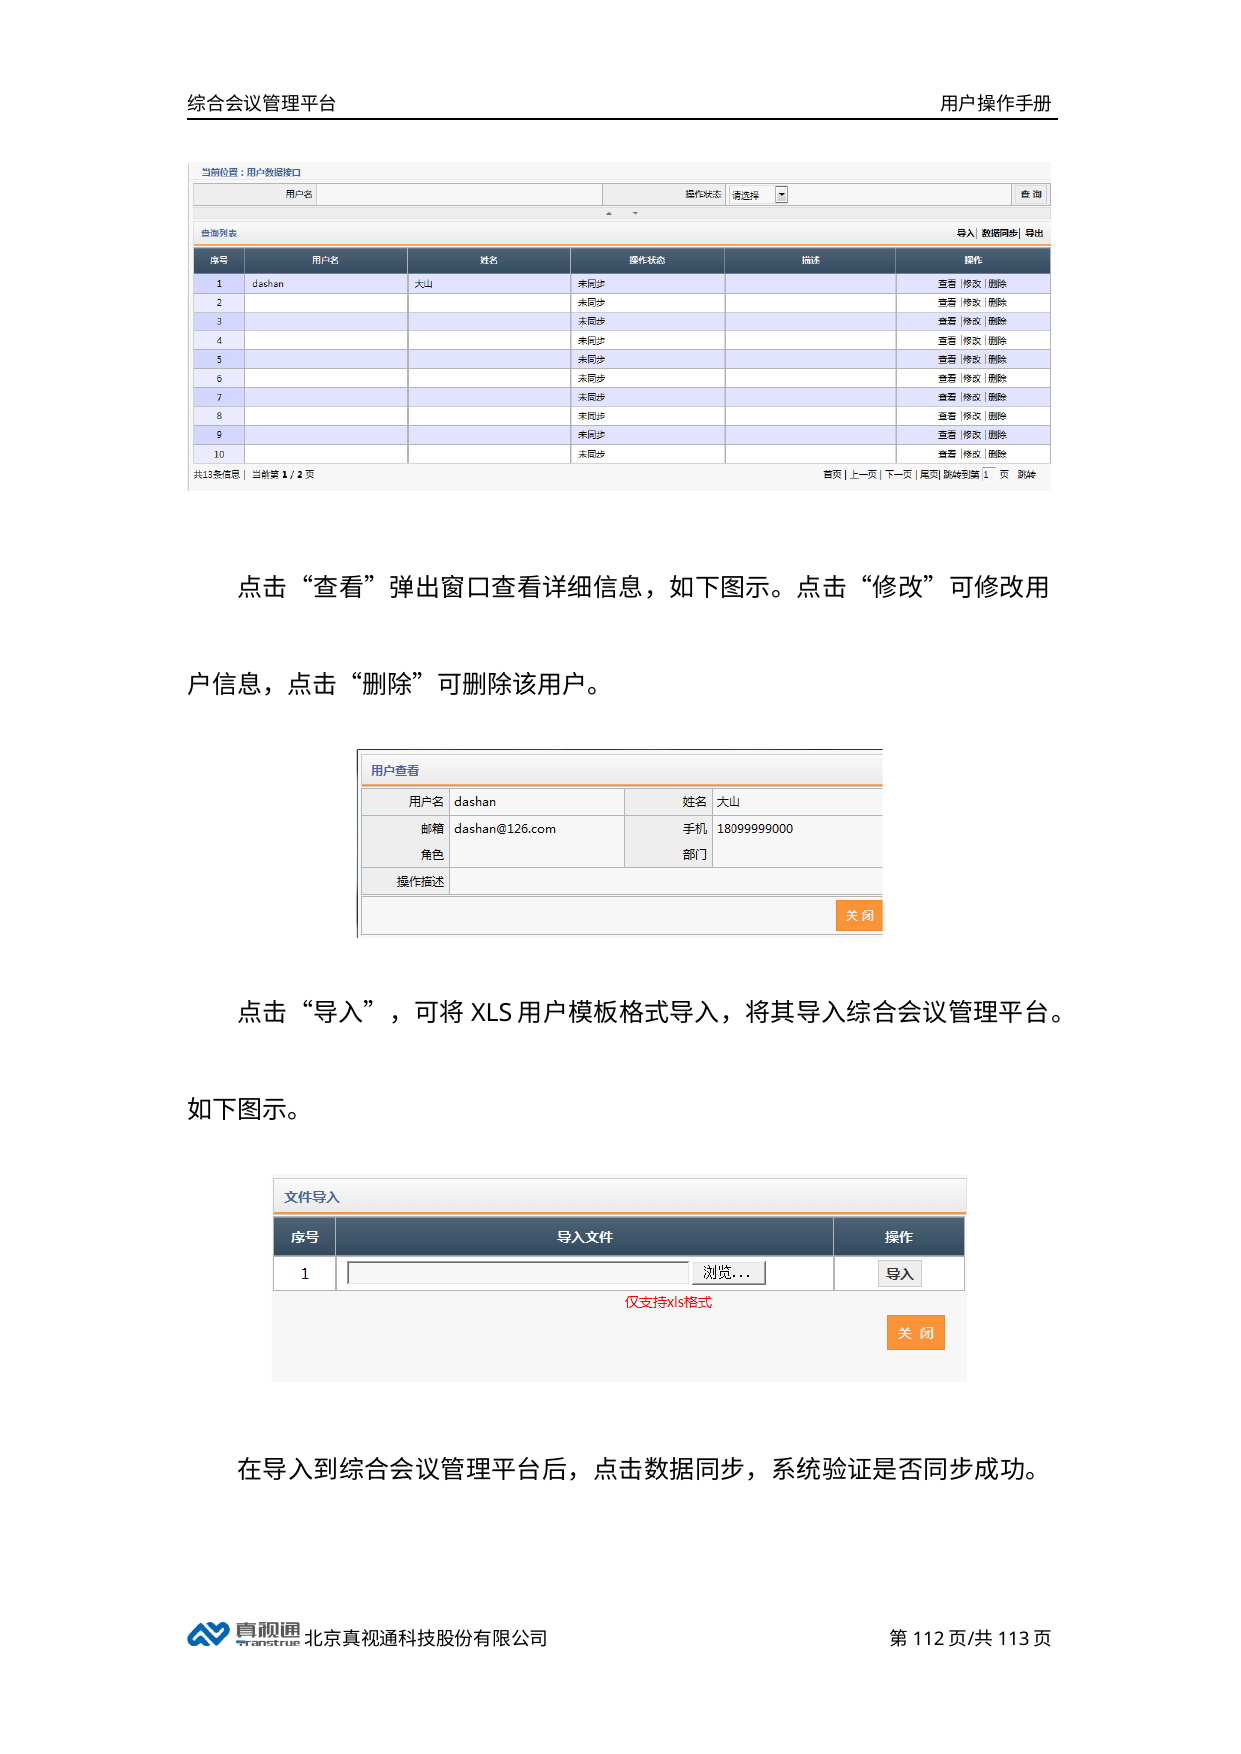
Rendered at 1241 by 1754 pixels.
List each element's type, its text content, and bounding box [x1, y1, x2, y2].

text 点击“导入”，可将XLS用户模板格式导入，将其导入综合会议管理平台。如下图示。 [187, 978, 1051, 1140]
text 点击“查看”弹出窗口查看详细信息，如下图示。点击“修改”可修改用户信息，点击“删除”可删除该用户。 [187, 553, 1051, 715]
picture [271, 1174, 967, 1382]
picture [187, 162, 1052, 491]
picture [356, 749, 883, 938]
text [187, 1435, 1051, 1500]
picture [187, 1622, 300, 1646]
